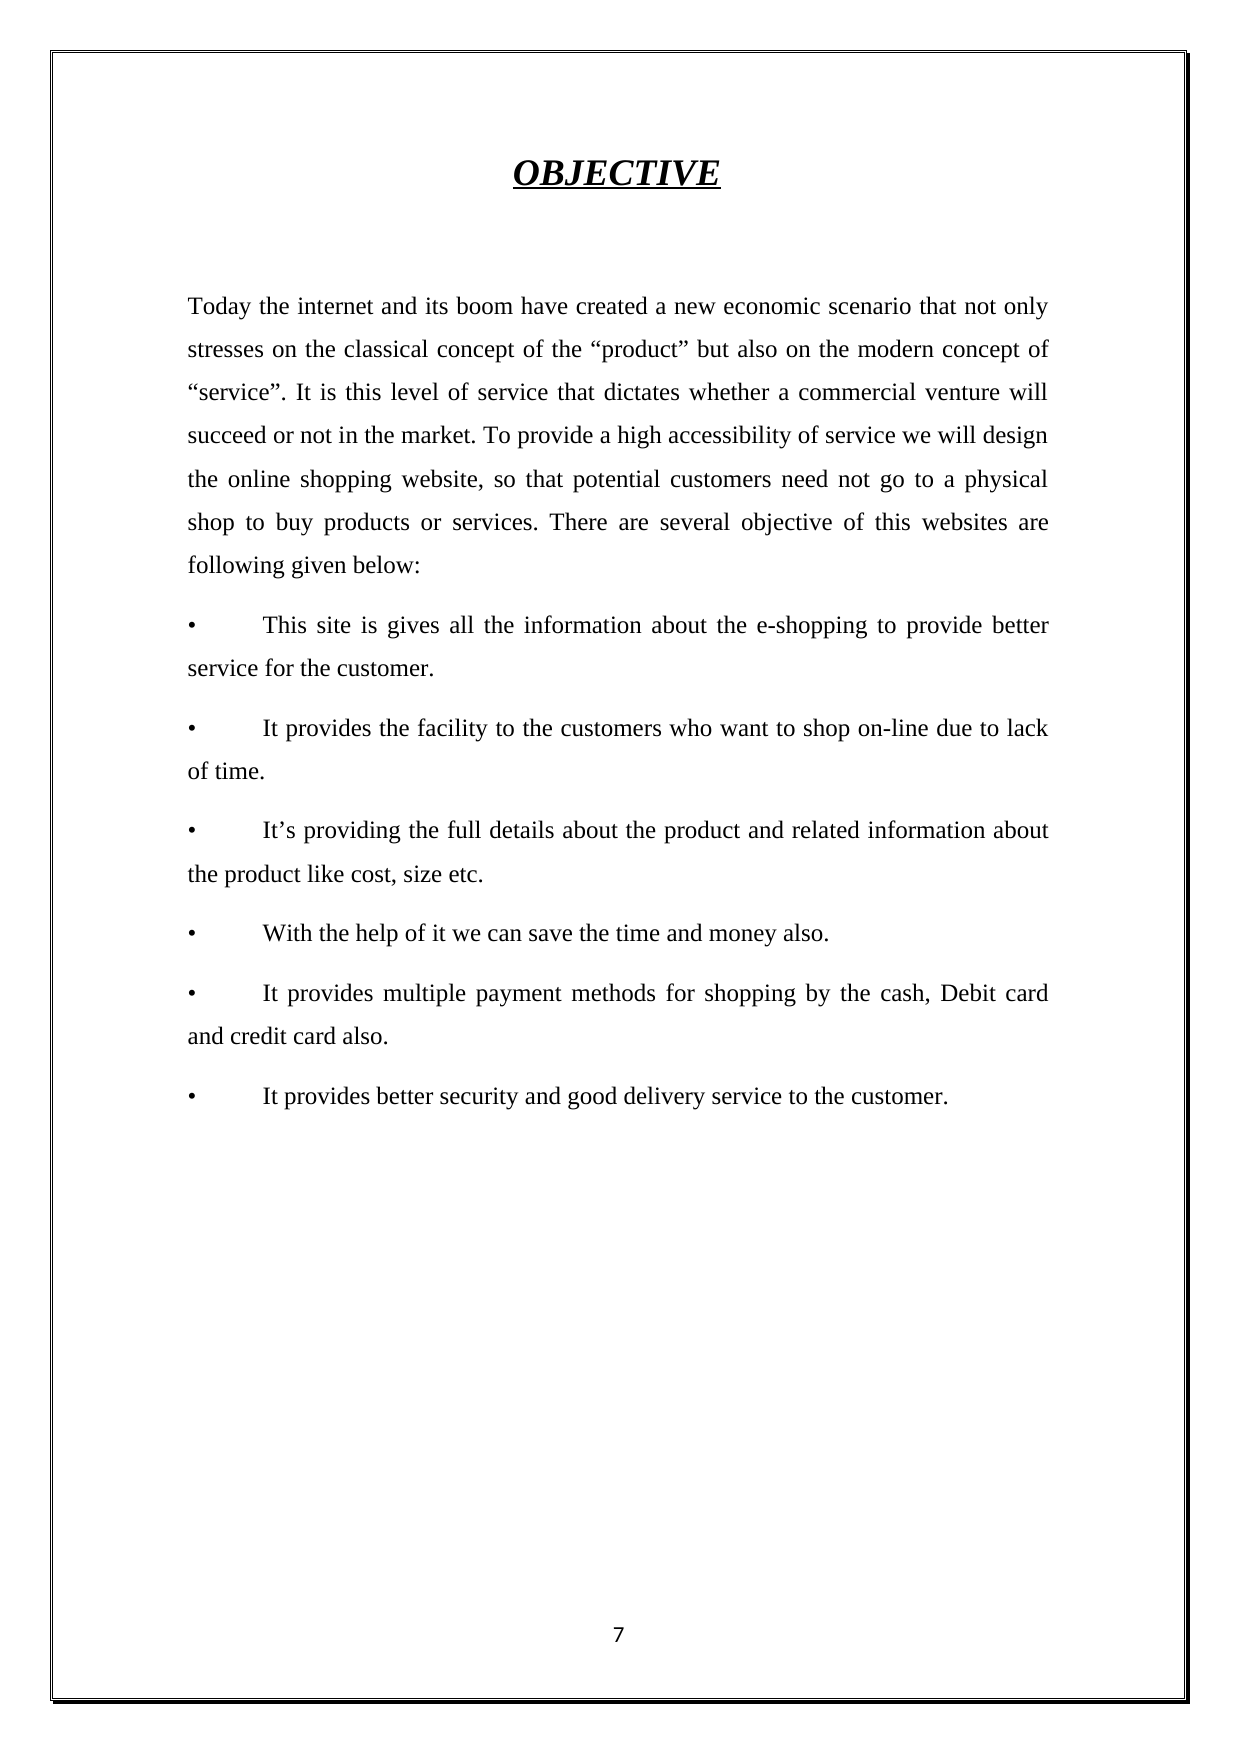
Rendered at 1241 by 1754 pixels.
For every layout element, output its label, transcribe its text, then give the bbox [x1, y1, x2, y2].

text • It’s providing the full details about the product and related information about the product like cost, size etc. [187, 816, 1049, 887]
text • With the help of it we can save the time and money also. [187, 918, 1049, 947]
text • It provides multiple payment methods for shopping by the cash, Debit card and credit card also. [187, 978, 1049, 1050]
text • This site is gives all the information about the e-shopping to provide better service for the customer. [187, 610, 1049, 682]
text OBJECTIVE [187, 150, 1049, 193]
text • It provides the facility to the customers who want to shop on-line due to lack of time. [187, 713, 1049, 784]
text Today the internet and its boom have created a new economic scenario that not only stresses on the classical concept of the “product” but also on the modern concept of “service”. It is this level of service that dictates whether a commercial venture will succeed or not in the market. To provide a high accessibility of service we will design the online shopping website, so that potential customers need not go to a physical shop to buy products or services. There are several objective of this websites are following given below: [187, 291, 1049, 579]
text • It provides better security and good delivery service to the customer. [187, 1081, 1049, 1110]
